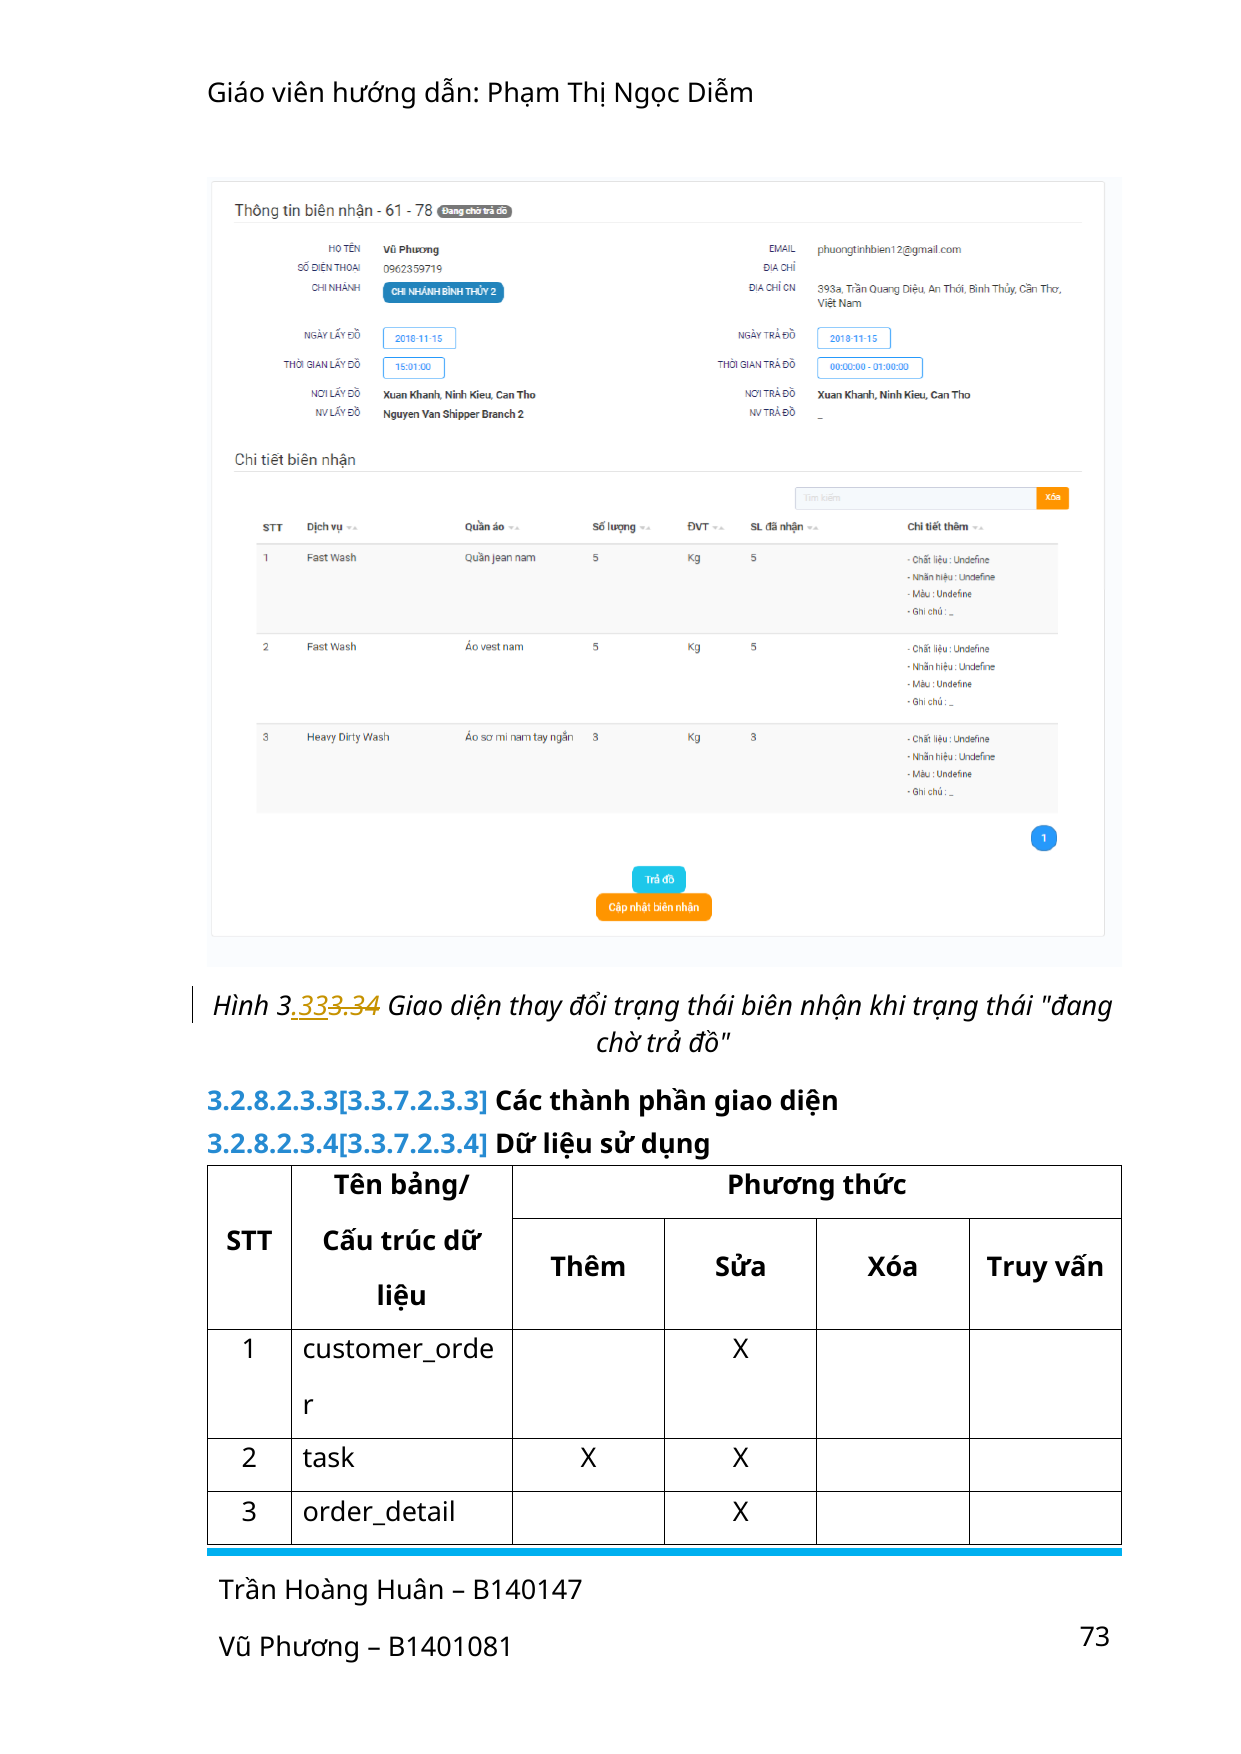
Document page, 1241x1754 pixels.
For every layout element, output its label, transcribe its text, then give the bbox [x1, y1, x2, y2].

table_cell [970, 1492, 1121, 1544]
table_cell [513, 1492, 664, 1544]
table_cell X [513, 1439, 664, 1491]
table_cell 1 [208, 1330, 291, 1437]
table_cell customer_order [292, 1330, 512, 1437]
table_cell [817, 1439, 969, 1491]
subtitle Các thành phần giao diện [207, 1081, 1122, 1118]
picture [206, 177, 1123, 967]
table_header Phương thức [513, 1166, 1121, 1218]
table_cell Thêm [513, 1219, 664, 1329]
table_cell [817, 1492, 969, 1544]
table_cell Sửa [665, 1219, 816, 1329]
table_cell Xóa [817, 1219, 969, 1329]
table_cell 3 [208, 1492, 291, 1544]
subtitle Dữ liệu sử dụng [207, 1125, 1122, 1162]
table_cell [817, 1330, 969, 1437]
table_cell [513, 1330, 664, 1437]
table_cell X [665, 1330, 816, 1437]
table_cell [970, 1439, 1121, 1491]
text Hình 3 Giao diện thay đổi trạng thái biên nhận khi trạng thái "đang chờ trả đồ" [207, 986, 1122, 1060]
table_cell [970, 1330, 1121, 1437]
table_header Tên bảng/ Cấu trúc dữ liệu [292, 1166, 512, 1329]
table_header STT [208, 1166, 291, 1329]
table_cell Truy vấn [970, 1219, 1121, 1329]
table_cell task [292, 1439, 512, 1491]
table_cell order_detail [292, 1492, 512, 1544]
table_cell X [665, 1492, 816, 1544]
table_cell X [665, 1439, 816, 1491]
table_cell 2 [208, 1439, 291, 1491]
